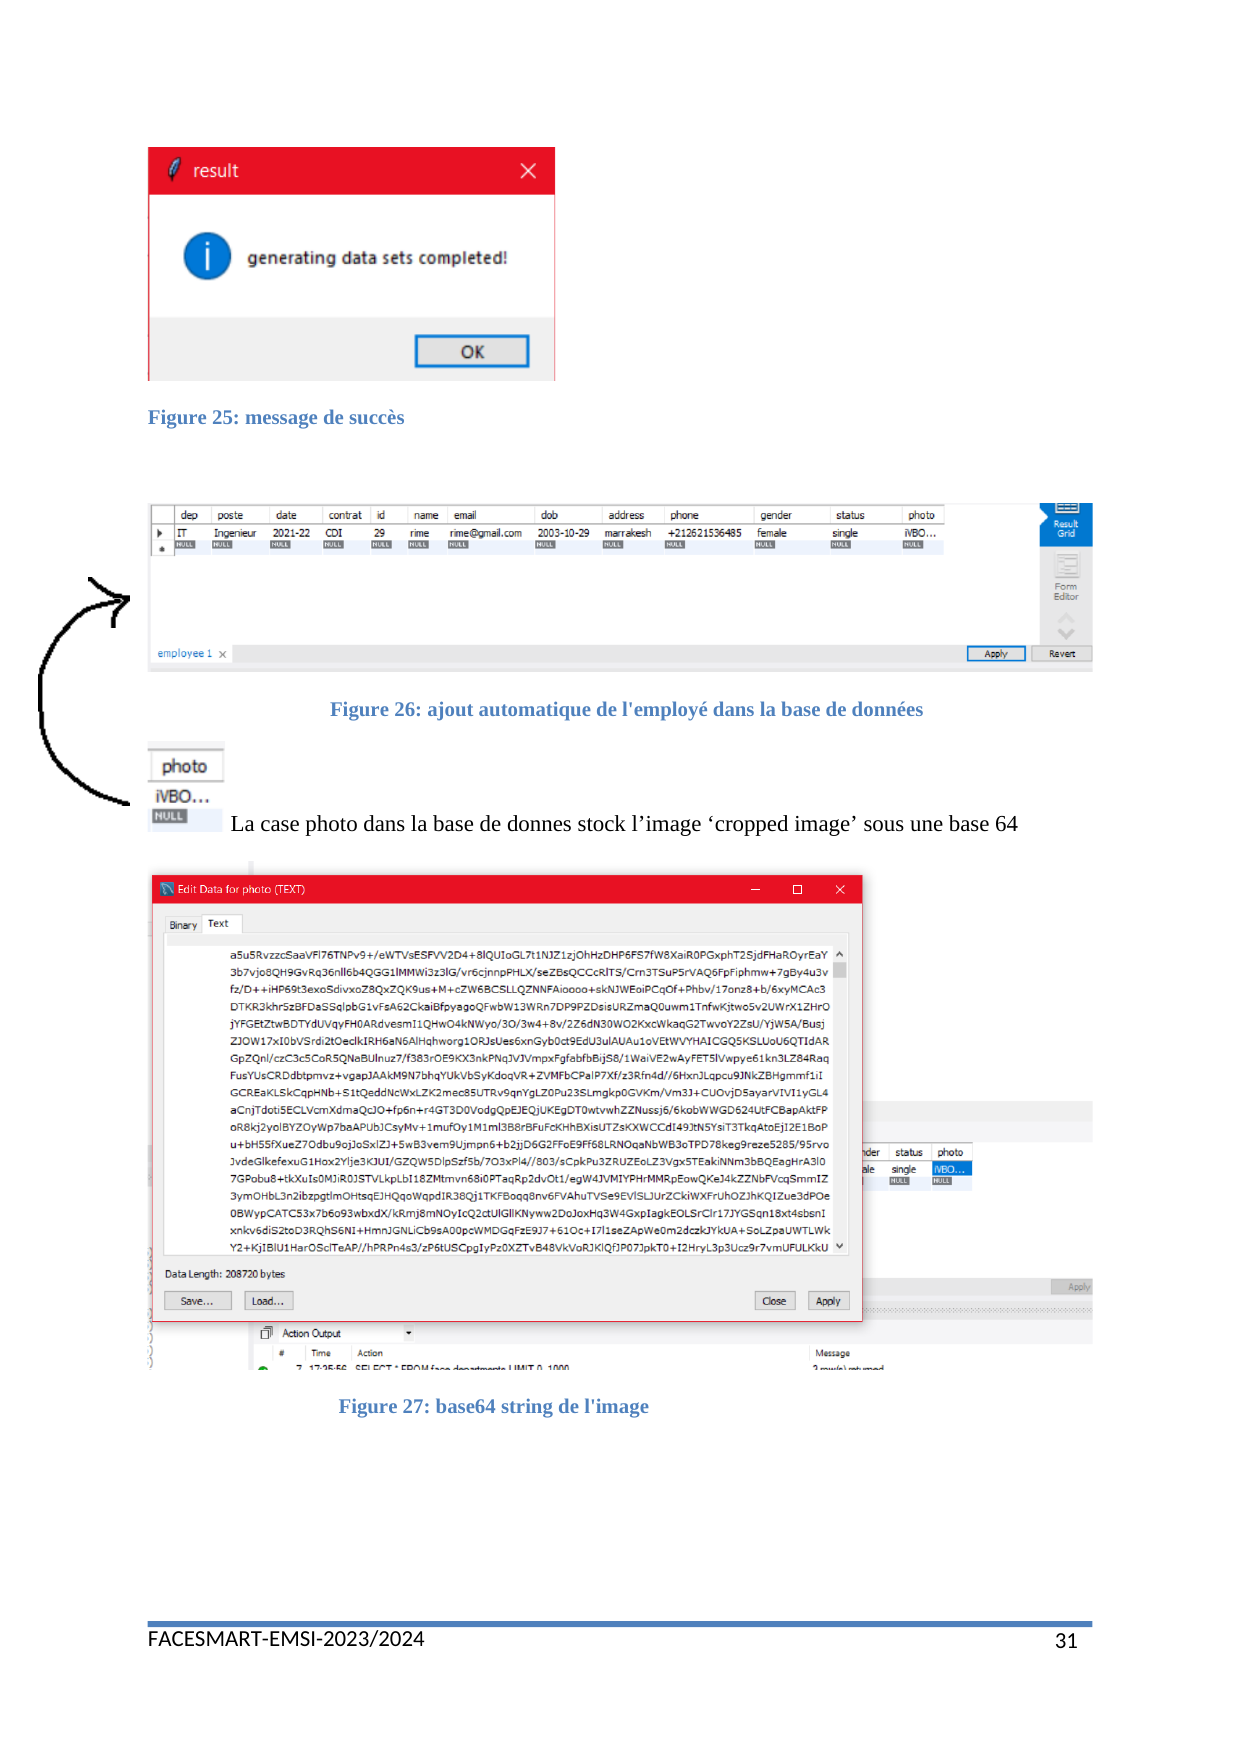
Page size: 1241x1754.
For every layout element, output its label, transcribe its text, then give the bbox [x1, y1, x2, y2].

picture [147, 147, 555, 381]
text Figure 26: ajout automatique de l'employé dans la base de données [148, 697, 1093, 721]
text Figure 27: base64 string de l'image [148, 1394, 1093, 1418]
picture [147, 503, 1093, 672]
text La case photo dans la base de donnes stock l’image ‘cropped image’ sous une base 64 [148, 742, 1093, 837]
picture [147, 861, 1093, 1370]
text Figure 25: message de succès [148, 405, 1093, 429]
picture [38, 577, 130, 806]
picture [147, 741, 226, 832]
